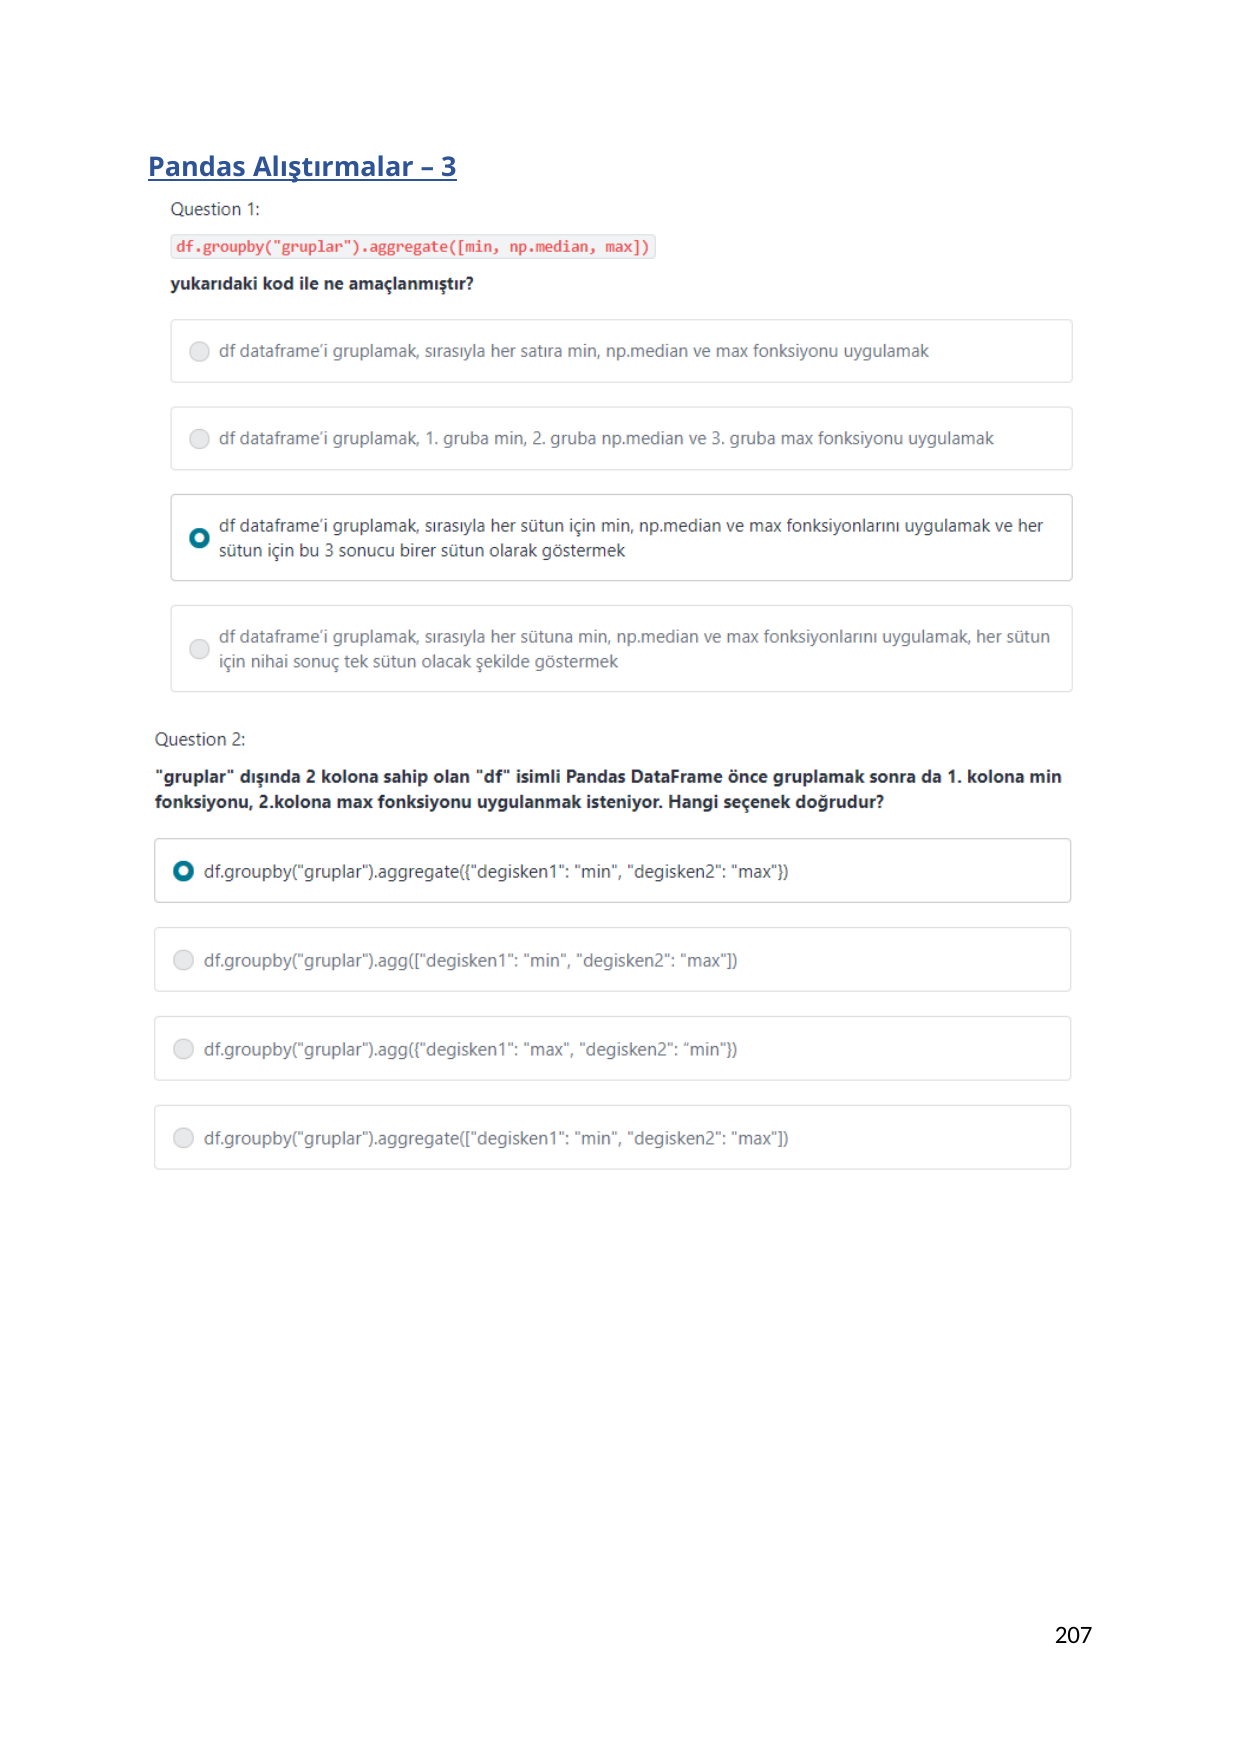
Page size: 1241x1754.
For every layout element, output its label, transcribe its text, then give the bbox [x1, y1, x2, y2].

subtitle Pandas Alıştırmalar – 3 [148, 148, 1092, 184]
picture [147, 712, 1093, 1189]
picture [147, 187, 1093, 710]
